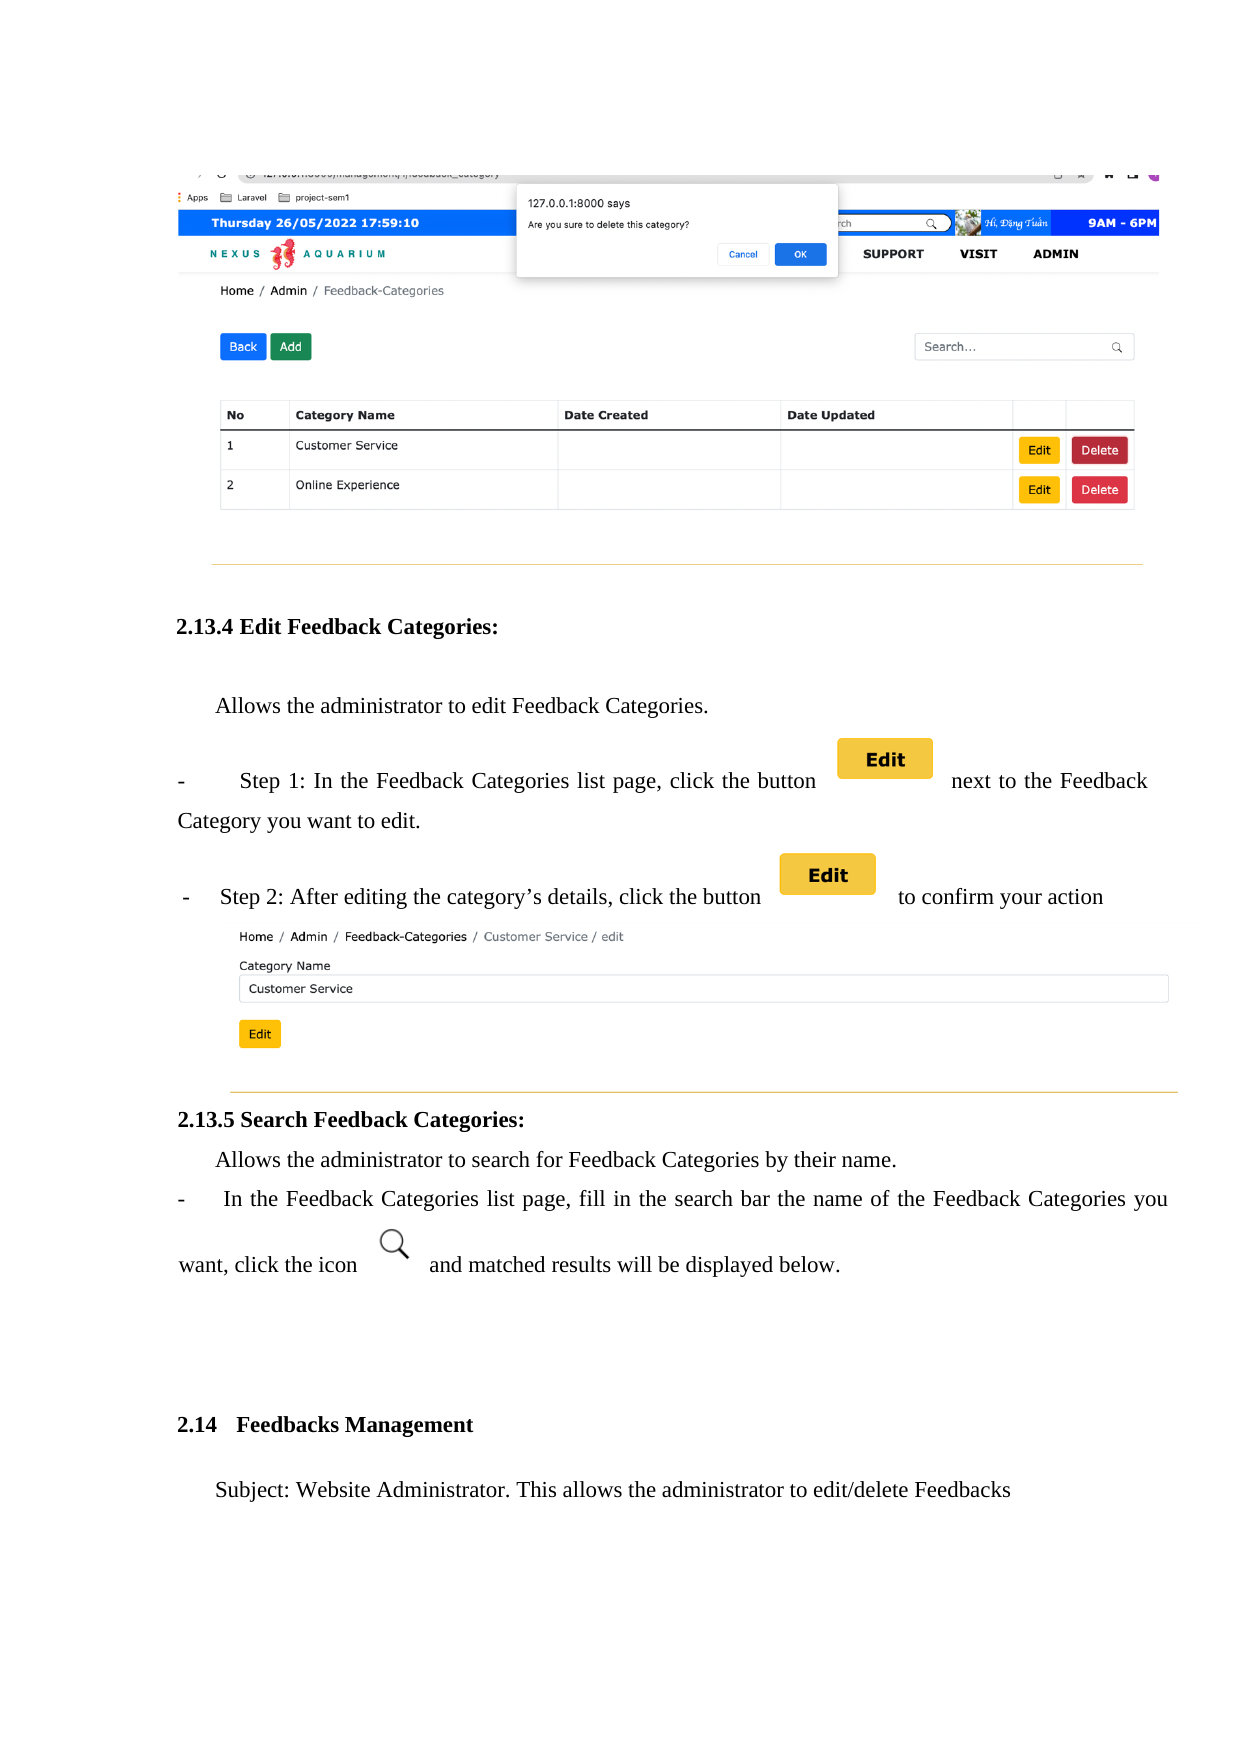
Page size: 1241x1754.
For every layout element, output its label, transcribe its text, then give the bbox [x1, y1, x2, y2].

text - Step 1: In the Feedback Categories list page, click the button next to the Feedback Category you want to edit. [177, 731, 1148, 833]
text - In the Feedback Categories list page, fill in the search bar the name of the Feedback Categories you want, click the icon and matched results will be displayed below. [177, 1185, 1171, 1278]
text Subject: Website Administrator. This allows the administrator to edit/delete Feedbacks [215, 1476, 1148, 1503]
picture [219, 922, 1201, 1094]
subtitle 2.13.4 Edit Feedback Categories: [176, 613, 1171, 639]
picture [369, 1225, 424, 1273]
picture [761, 846, 887, 905]
text Allows the administrator to search for Feedback Categories by their name. [215, 1146, 1148, 1172]
list Step 2: After editing the category’s details, click the button to confirm your action [182, 847, 1148, 909]
subtitle 2.14 Feedbacks Management [176, 1411, 1171, 1437]
text Allows the administrator to edit Feedback Categories. [215, 692, 1148, 718]
text 2.13.5 Search Feedback Categories: [177, 1106, 1134, 1133]
picture [819, 731, 944, 789]
picture [178, 175, 1160, 578]
